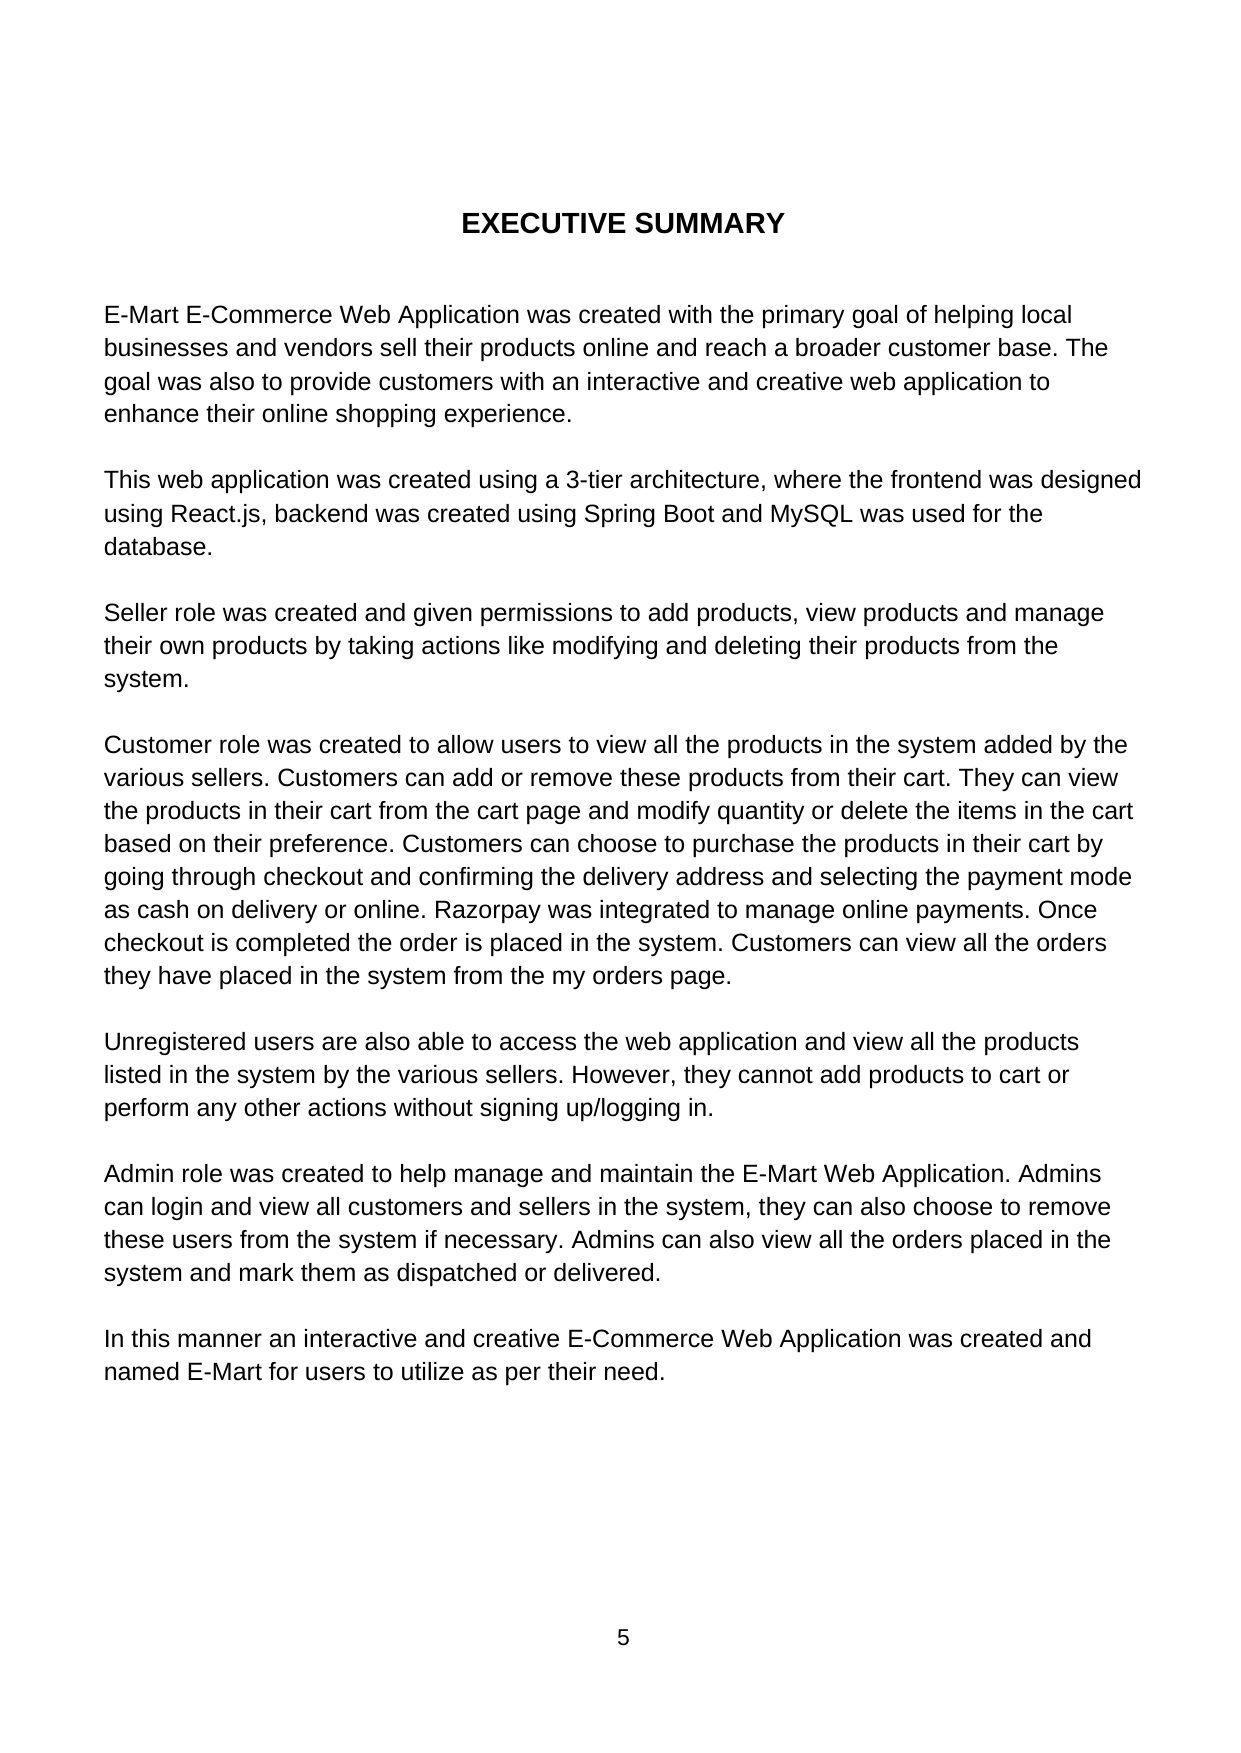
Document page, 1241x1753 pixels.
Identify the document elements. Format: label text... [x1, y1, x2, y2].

subtitle EXECUTIVE SUMMARY [103, 206, 1143, 240]
text Unregistered users are also able to access the web application and view all the products listed in the system by the various sellers. However, they cannot add products to cart or perform any other actions without signing up/logging in. [103, 1027, 1144, 1122]
text Seller role was created and given permissions to add products, view products and manage their own products by taking actions like modifying and deleting their products from the system. [103, 598, 1144, 692]
text In this manner an interactive and creative E-Commerce Web Application was created and named E-Mart for users to utilize as per their need. [103, 1324, 1144, 1386]
text This web application was created using a 3-tier architecture, where the frontend was designed using React.js, backend was created using Spring Boot and MySQL was used for the database. [103, 466, 1144, 560]
text Admin role was created to help manage and maintain the E-Mart Web Application. Admins can login and view all customers and sellers in the system, they can also choose to remove these users from the system if necessary. Admins can also view all the orders placed in the system and mark them as dispatched or delivered. [103, 1159, 1144, 1287]
text Customer role was created to allow users to view all the products in the system added by the various sellers. Customers can add or remove these products from their cart. They can view the products in their cart from the cart page and modify quantity or delete the items in the cart based on their preference. Customers can choose to purchase the products in their cart by going through checkout and confirming the delivery address and selecting the payment mode as cash on delivery or online. Razorpay was integrated to manage online payments. Once checkout is completed the order is placed in the system. Customers can view all the orders they have placed in the system from the my orders page. [103, 730, 1144, 989]
text E-Mart E-Commerce Web Application was created with the primary goal of helping local businesses and vendors sell their products online and reach a broader customer base. The goal was also to provide customers with an interactive and creative web application to enhance their online shopping experience. [103, 300, 1144, 428]
